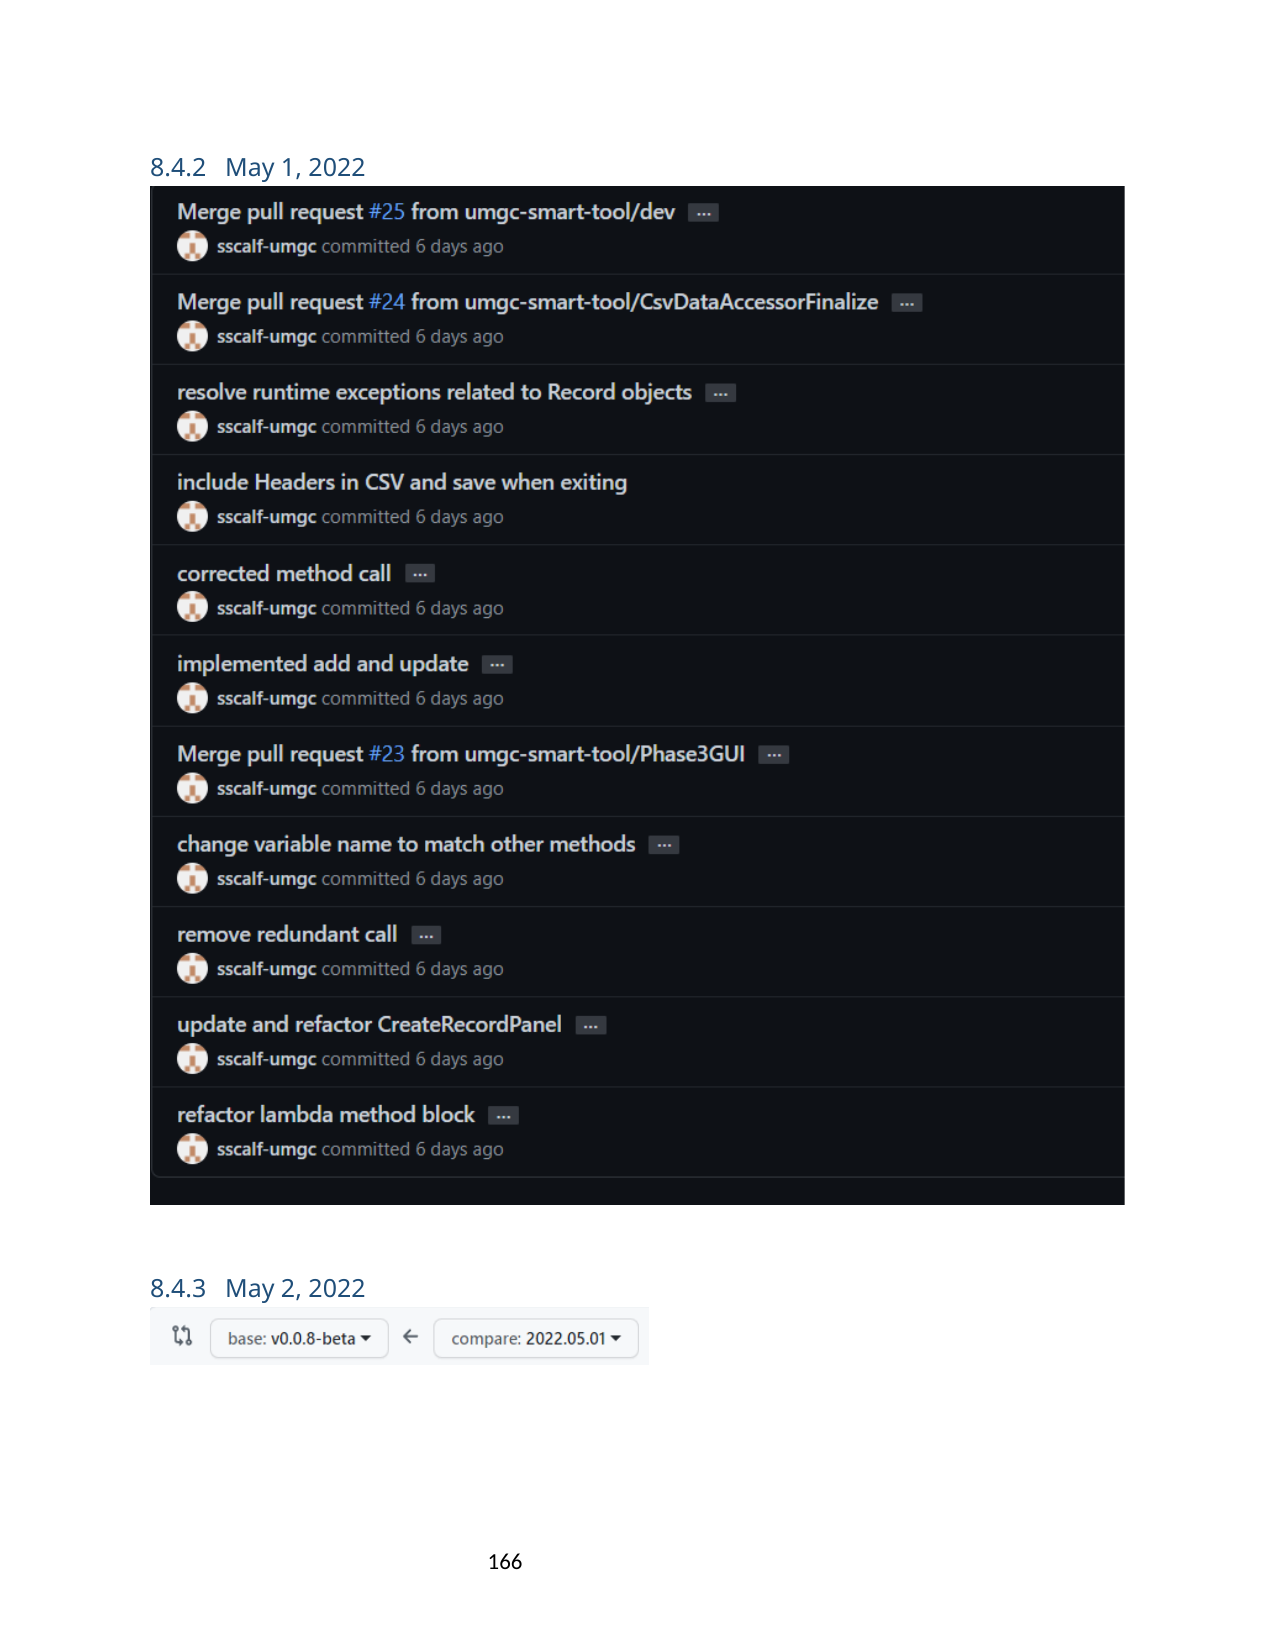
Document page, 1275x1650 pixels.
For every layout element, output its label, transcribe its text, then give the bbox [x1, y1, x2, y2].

subtitle May 2, 2022 [150, 1270, 1125, 1304]
subtitle May 1, 2022 [150, 150, 1125, 184]
picture [150, 186, 1125, 1205]
picture [150, 1307, 649, 1365]
